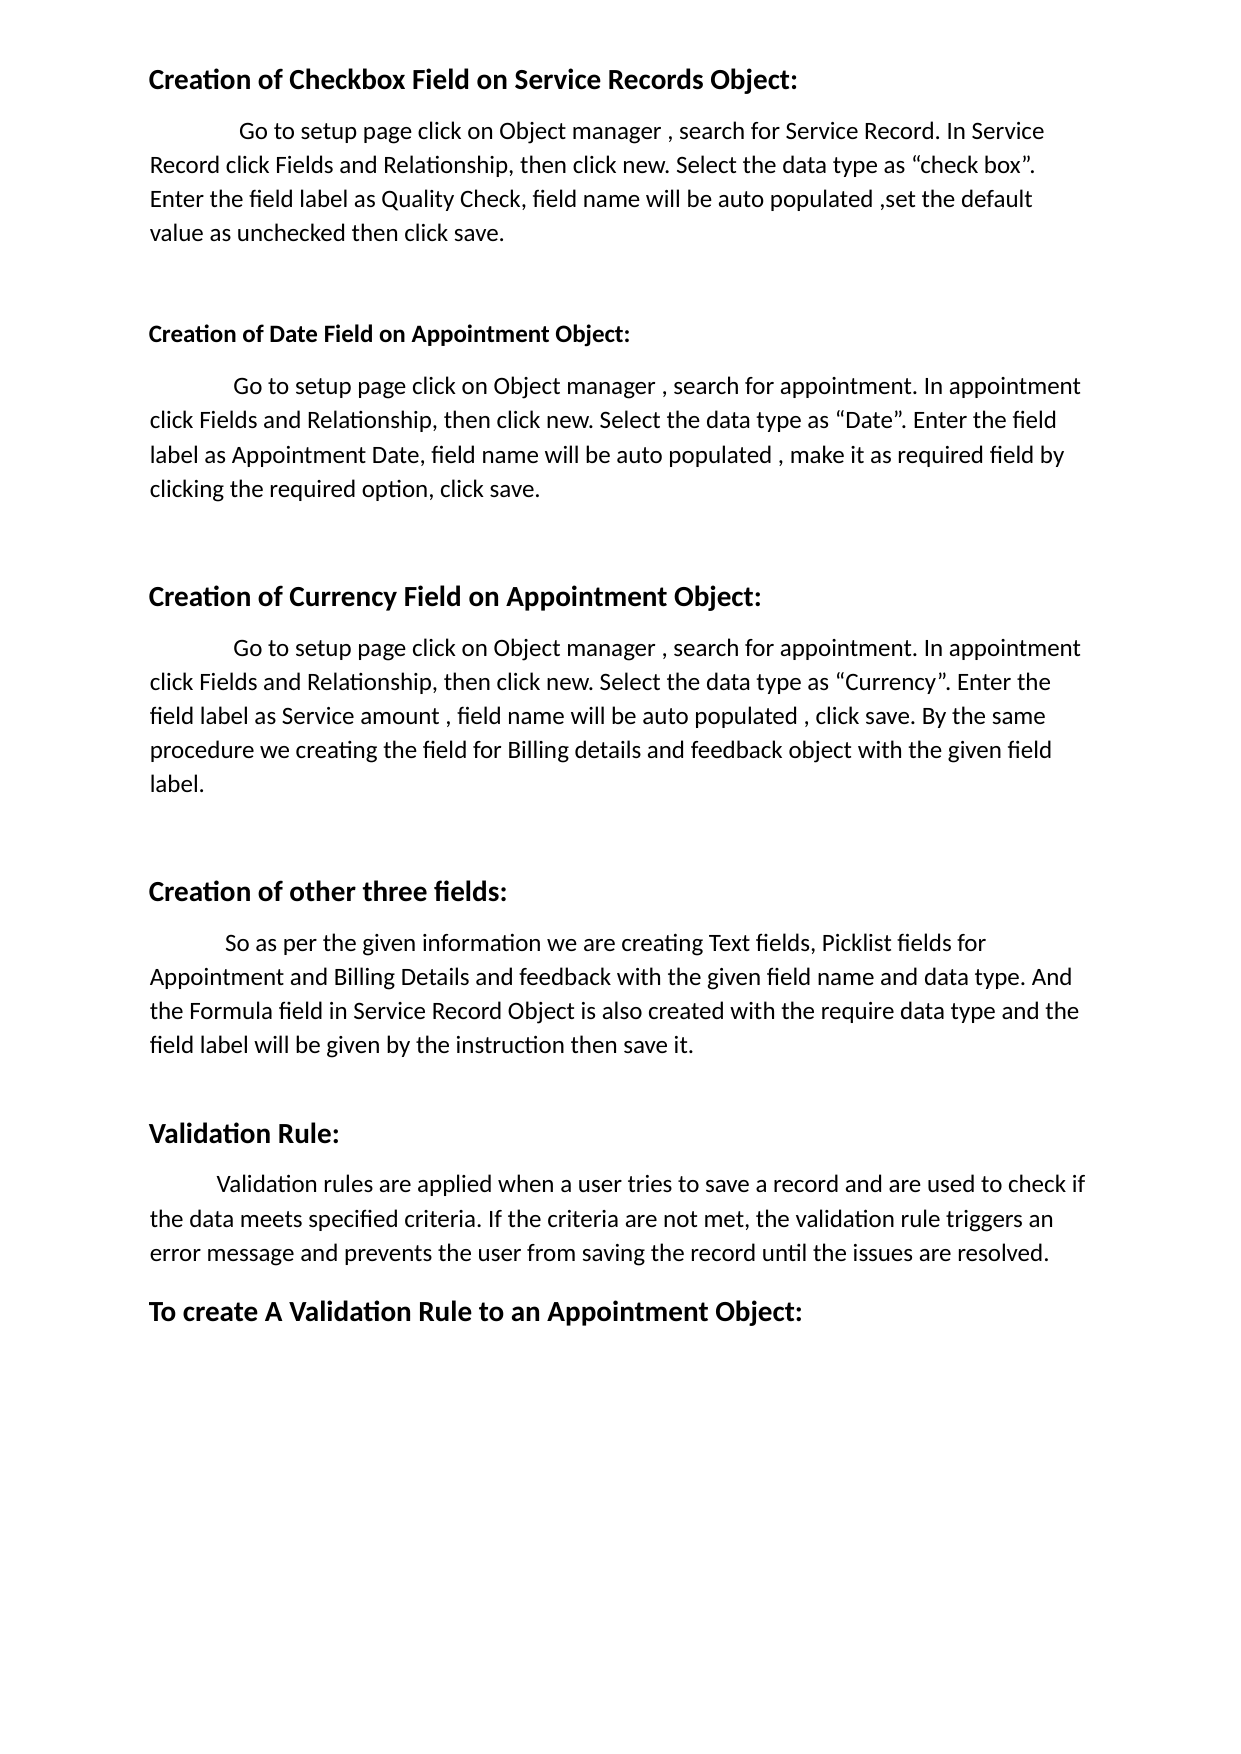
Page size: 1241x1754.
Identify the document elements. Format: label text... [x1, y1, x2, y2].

text Validation Rule: [148, 1115, 1103, 1151]
text Go to setup page click on Object manager , search for appointment. In appointment click Fields and Relationship, then click new. Select the data type as “Currency”. Enter the field label as Service amount , field name will be auto populated , click save. By the same procedure we creating the field for Billing details and feedback object with the given field label. [148, 632, 1091, 799]
text Creation of Date Field on Appointment Object: [148, 318, 1103, 349]
text So as per the given information we are creating Text fields, Picklist fields for Appointment and Billing Details and feedback with the given field name and data type. And the Formula field in Service Record Object is also created with the require data type and the field label will be given by the instruction then save it. [148, 927, 1091, 1060]
text Go to setup page click on Object manager , search for Service Record. In Service Record click Fields and Relationship, then click new. Select the data type as “check box”. Enter the field label as Quality Check, field name will be auto populated ,set the default value as unchecked then click save. [148, 115, 1091, 248]
text To create A Validation Rule to an Appointment Object: [148, 1293, 1103, 1328]
text Creation of other three fields: [148, 873, 1103, 909]
text Validation rules are applied when a user tries to save a record and are used to check if the data meets specified criteria. If the criteria are not met, the validation rule triggers an error message and prevents the user from saving the record until the issues are resolved. [148, 1169, 1091, 1267]
text Creation of Checkbox Field on Service Records Object: [148, 61, 1103, 97]
text Go to setup page click on Object manager , search for appointment. In appointment click Fields and Relationship, then click new. Select the data type as “Date”. Enter the field label as Appointment Date, field name will be auto populated , make it as required field by clicking the required option, click save. [148, 370, 1091, 503]
text Creation of Currency Field on Appointment Object: [148, 578, 1103, 613]
